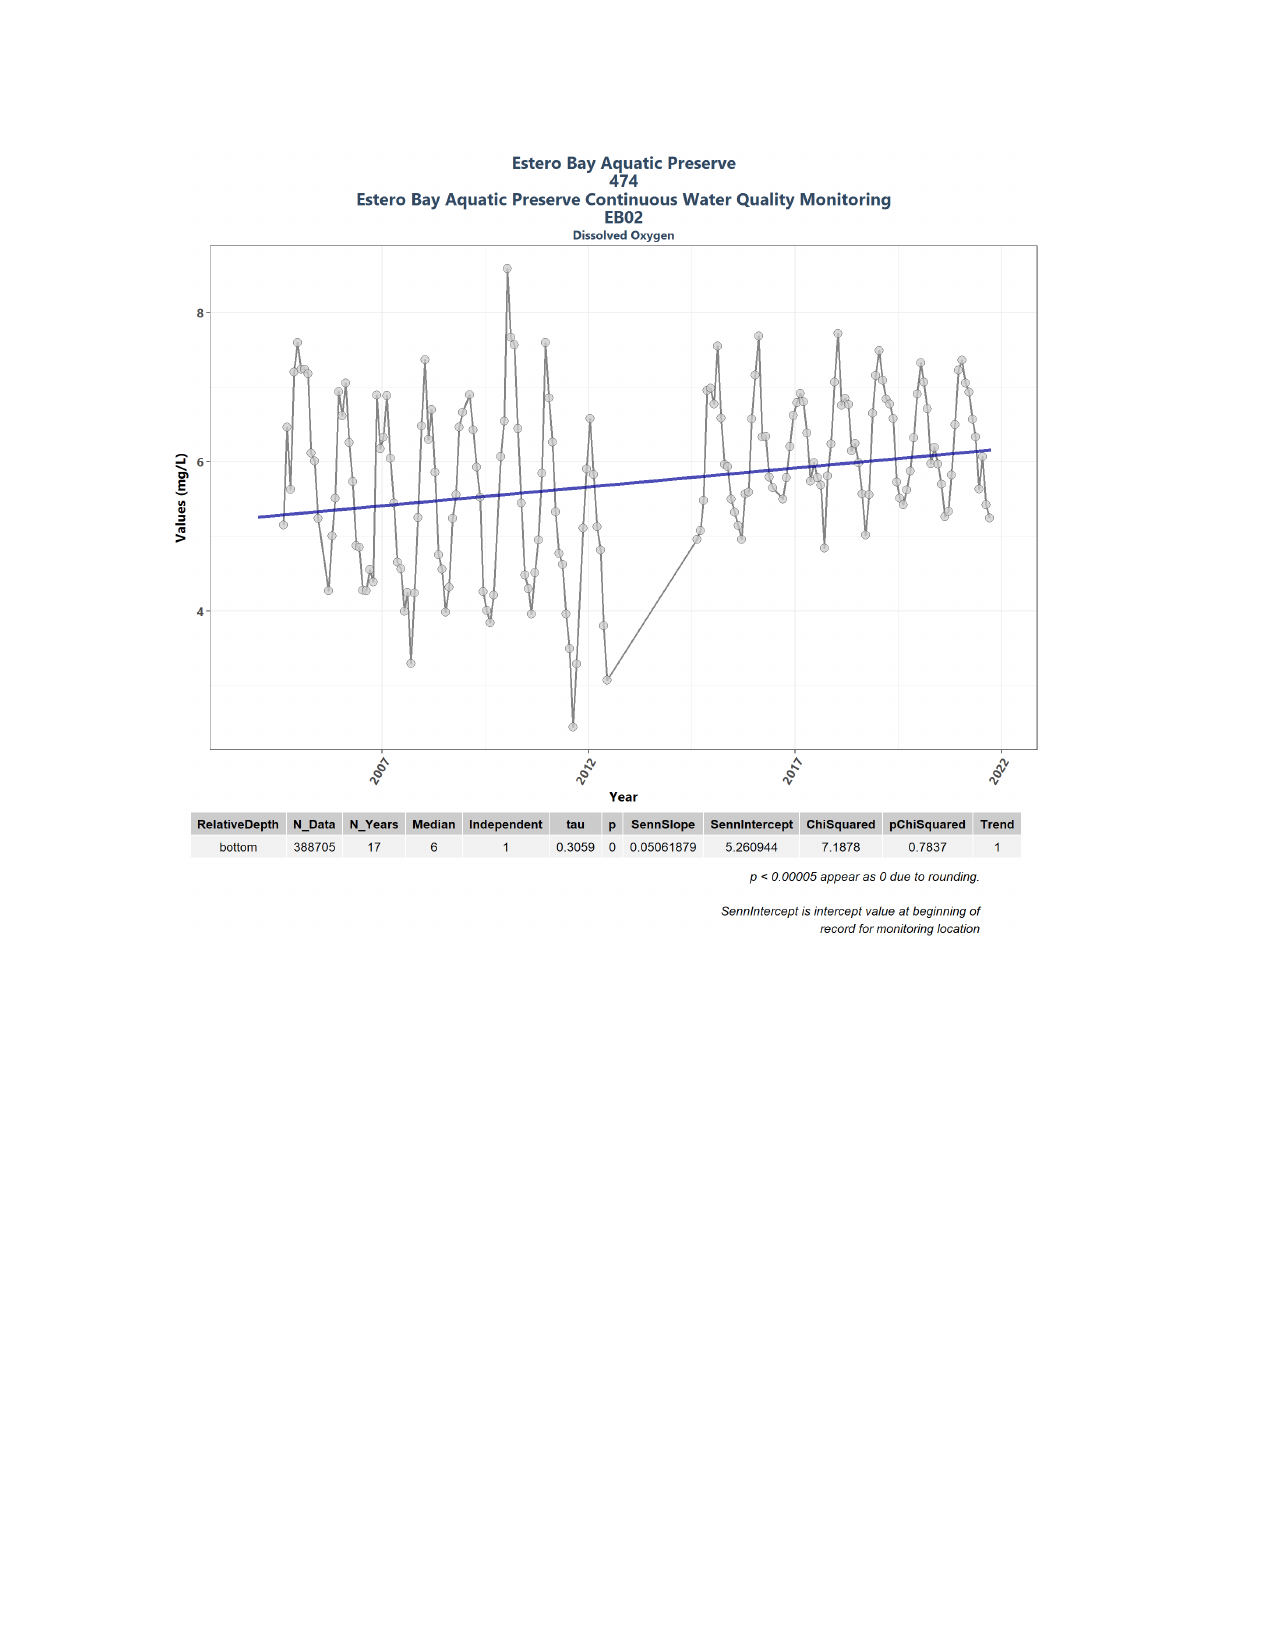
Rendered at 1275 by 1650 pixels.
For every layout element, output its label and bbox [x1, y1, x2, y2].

picture [168, 150, 1044, 938]
